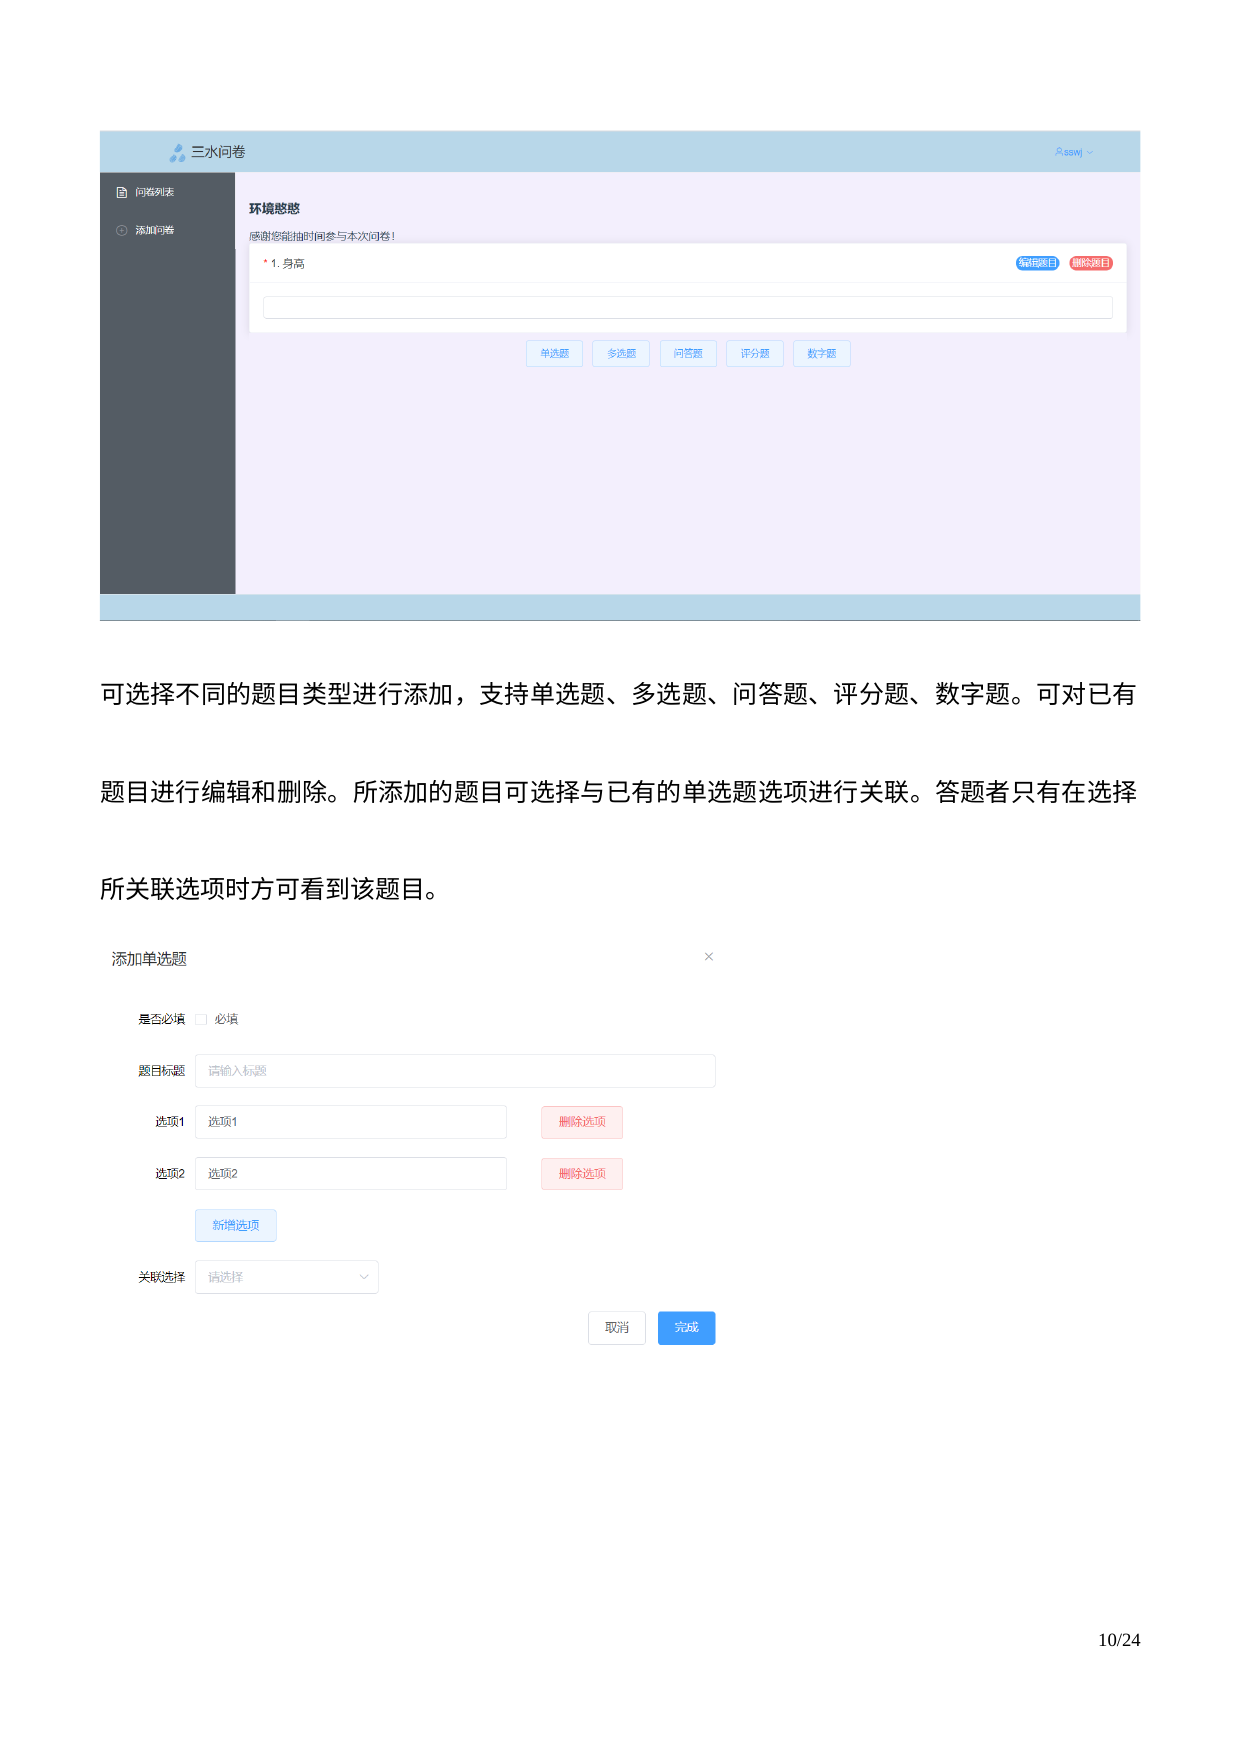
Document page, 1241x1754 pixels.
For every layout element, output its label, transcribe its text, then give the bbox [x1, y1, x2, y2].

text 可选择不同的题目类型进行添加，支持单选题、多选题、问答题、评分题、数字题。可对已有题目进行编辑和删除。所添加的题目可选择与已有的单选题选项进行关联。答题者只有在选择所关联选项时方可看到该题目。 [100, 660, 1140, 920]
picture [99, 129, 1141, 621]
picture [99, 938, 721, 1355]
